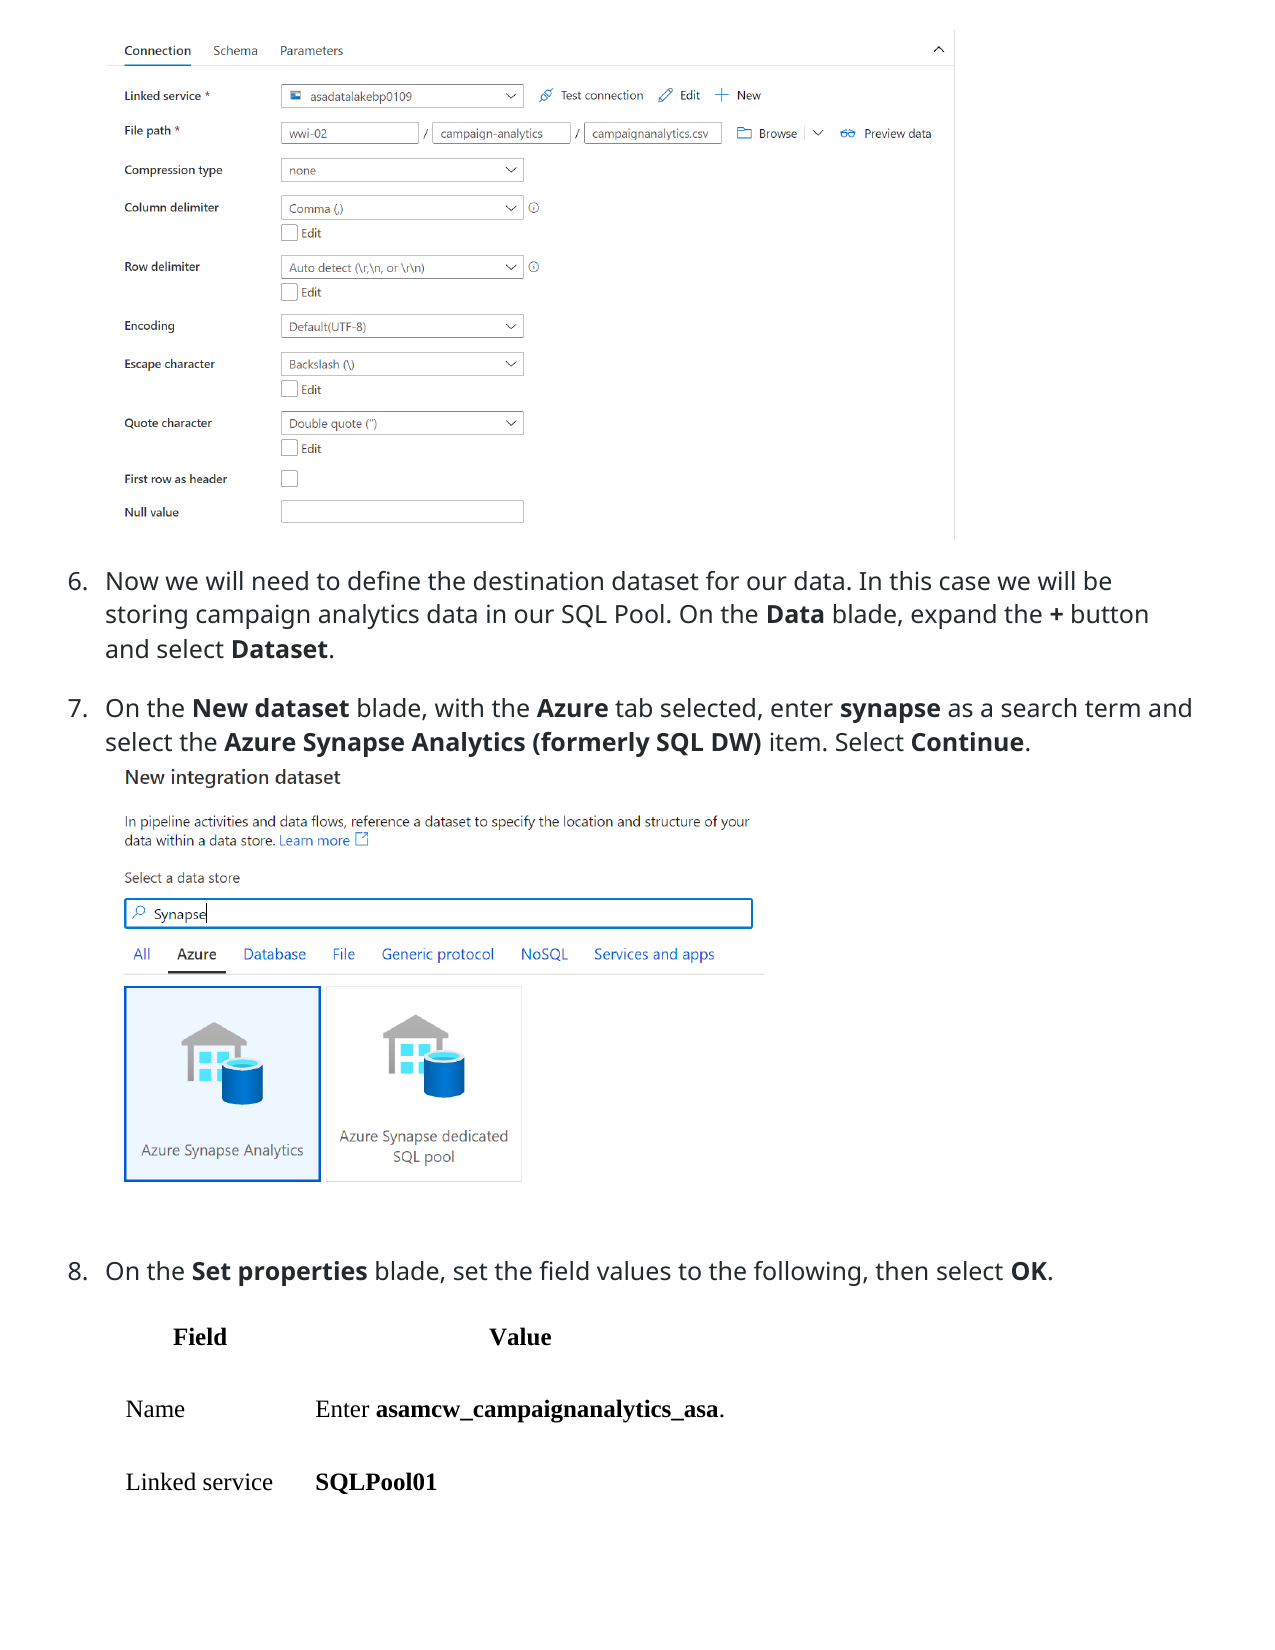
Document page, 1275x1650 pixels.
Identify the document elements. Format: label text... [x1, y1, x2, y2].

picture [105, 758, 773, 1229]
table_cell Enter asamcw_campaignanalytics_asa. [295, 1385, 745, 1457]
picture [105, 30, 957, 539]
table_cell Linked service [105, 1458, 295, 1530]
list On the Set properties blade, set the field values to the following, then select OK. [67, 1253, 1200, 1287]
table_cell SQLPool01 [295, 1458, 745, 1530]
table_header Value [295, 1313, 745, 1385]
table_cell Name [105, 1385, 295, 1457]
list Now we will need to define the destination dataset for our data. In this case we will be storing campaign analytics data in our SQL Pool. On the Data blade, expand the + button and select Dataset. [67, 563, 1200, 665]
table_header Field [105, 1313, 295, 1385]
